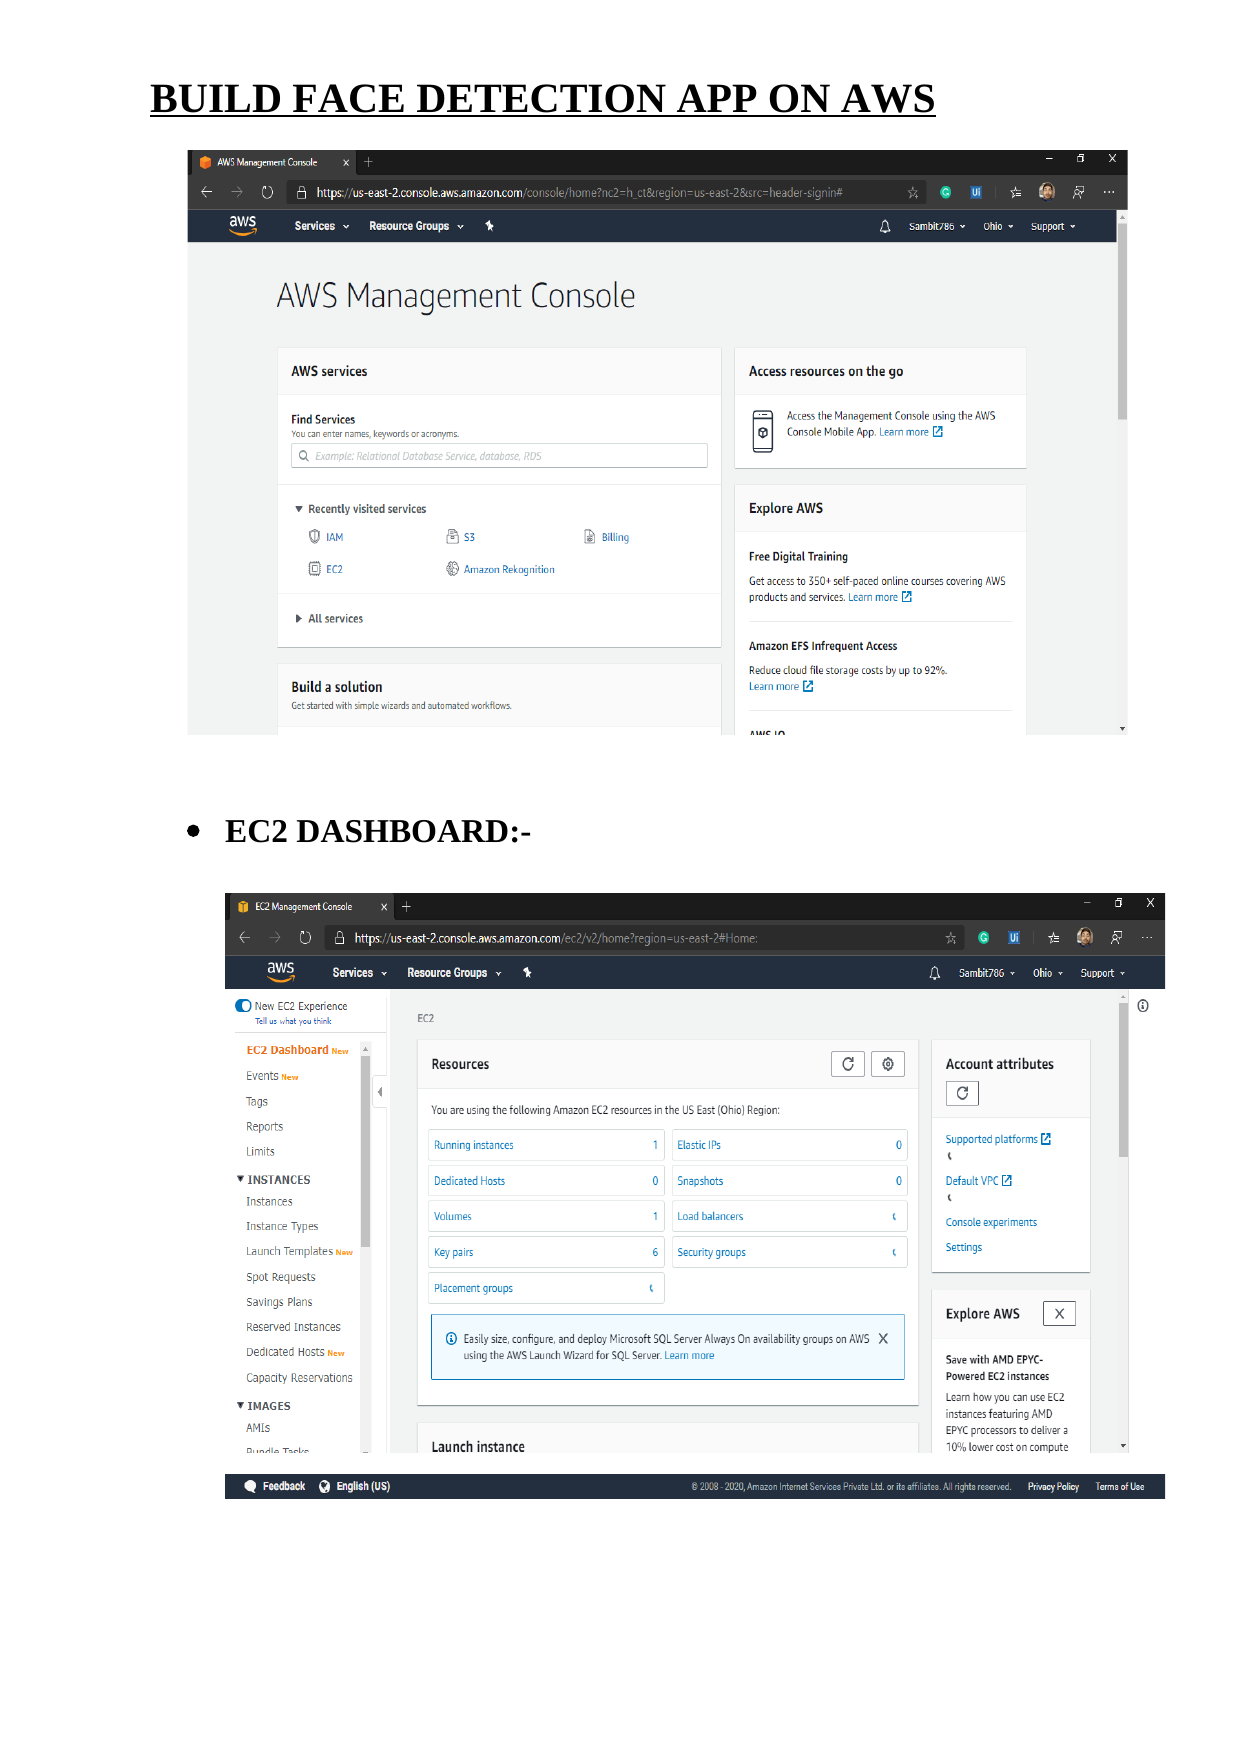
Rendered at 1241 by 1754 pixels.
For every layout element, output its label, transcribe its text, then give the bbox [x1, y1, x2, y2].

picture [225, 893, 1166, 1499]
list EC2 DASHBOARD:- [187, 811, 1090, 849]
picture [187, 150, 1128, 735]
